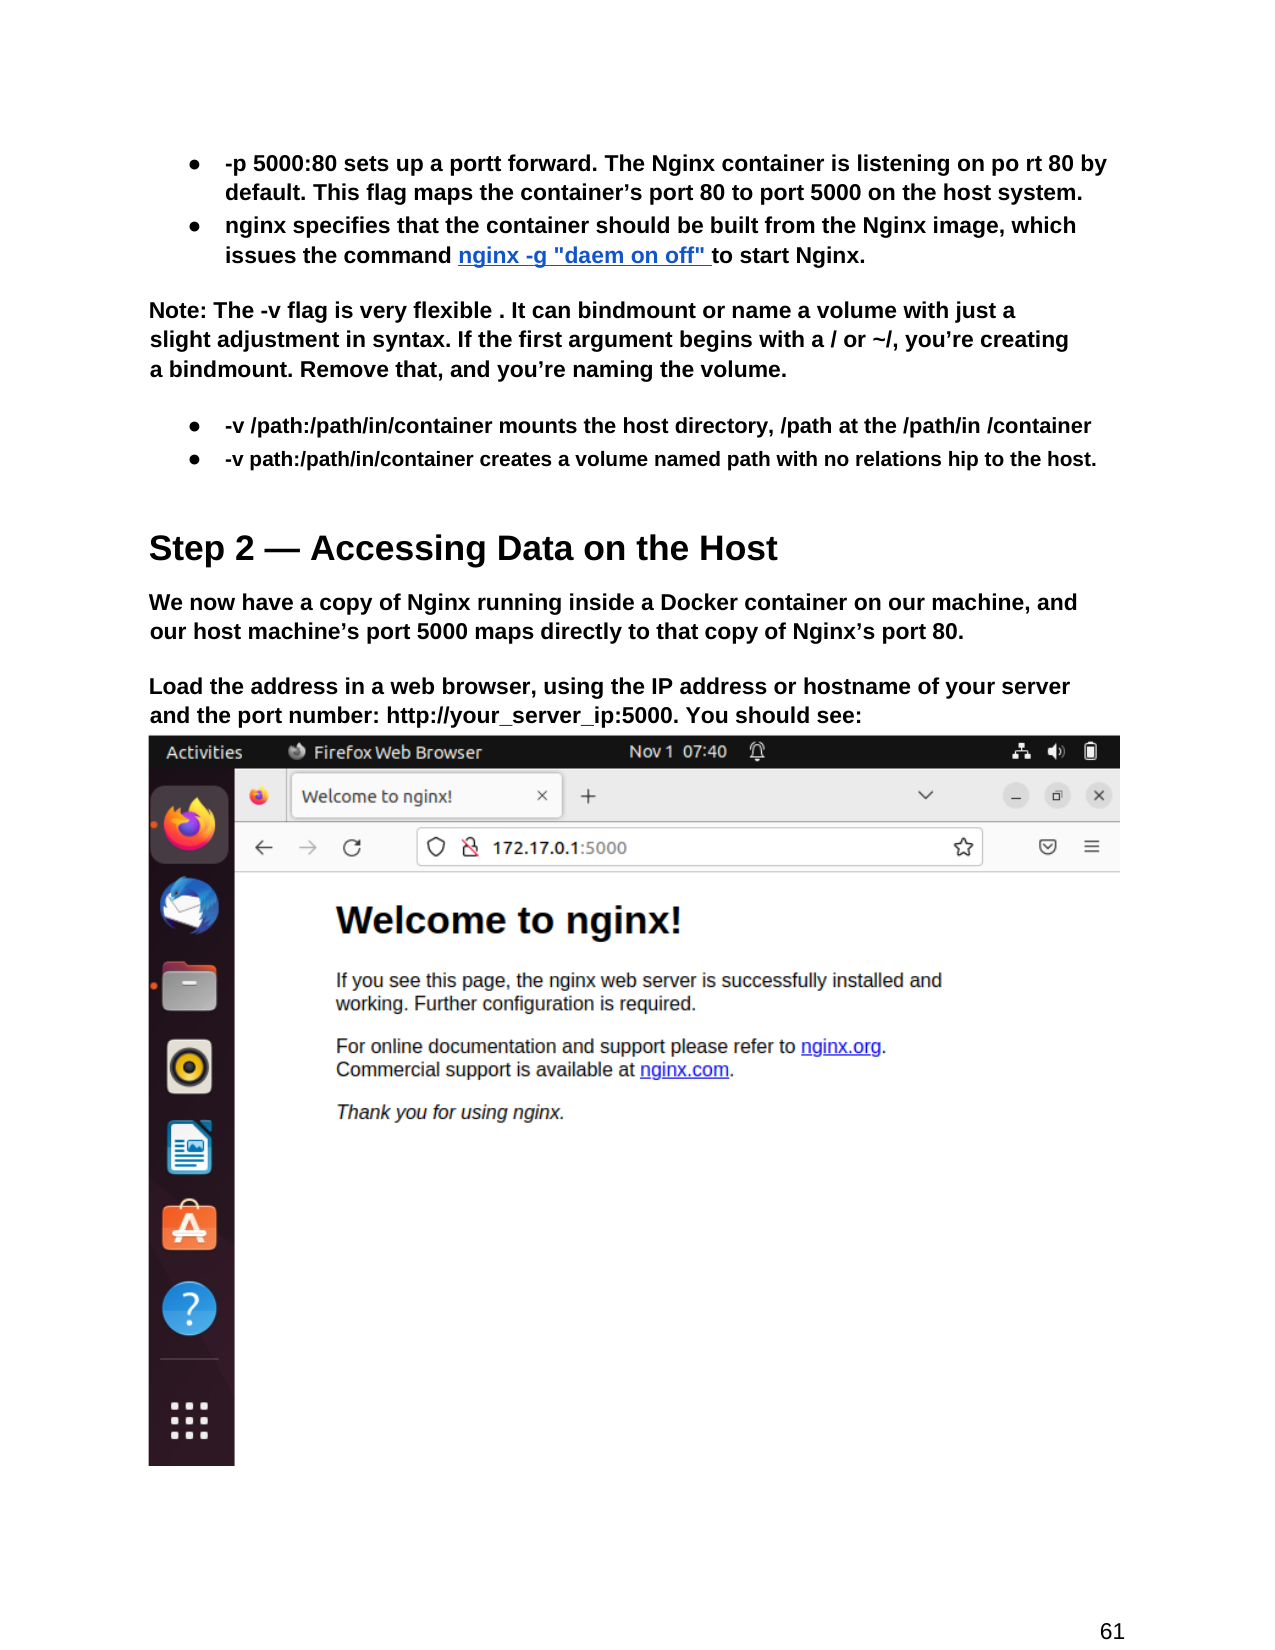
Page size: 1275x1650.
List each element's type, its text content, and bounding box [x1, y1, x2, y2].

text Load the address in a web browser, using the IP address or hostname of your server and the port number: http://your_server_ip:5000. You should see: [148, 673, 1108, 729]
list -v /path:/path/in/container mounts the host directory, /path at the /path/in /container [187, 412, 1108, 438]
list -p 5000:80 sets up a portt forward. The Nginx container is listening on po rt 80 by default. This flag maps the container’s port 80 to port 5000 on the host system. [187, 150, 1108, 206]
text We now have a copy of Nginx running inside a Docker container on our machine, and our host machine’s port 5000 maps directly to that copy of Nginx’s port 80. [148, 588, 1108, 644]
text Note: The -v flag is very flexible . It can bindmount or name a volume with just a slight adjustment in syntax. If the first argument begins with a / or ~/, you’re creating a bindmount. Remove that, and you’re naming the volume. [148, 297, 1078, 382]
picture [148, 732, 1120, 1466]
subtitle Step 2 — Accessing Data on the Host [148, 527, 1121, 567]
list nginx specifies that the container should be built from the Nginx image, which issues the command nginx -g "daem on off" to start Nginx. [187, 212, 1108, 268]
list -v path:/path/in/container creates a volume named path with no relations hip to the host. [187, 445, 1108, 471]
